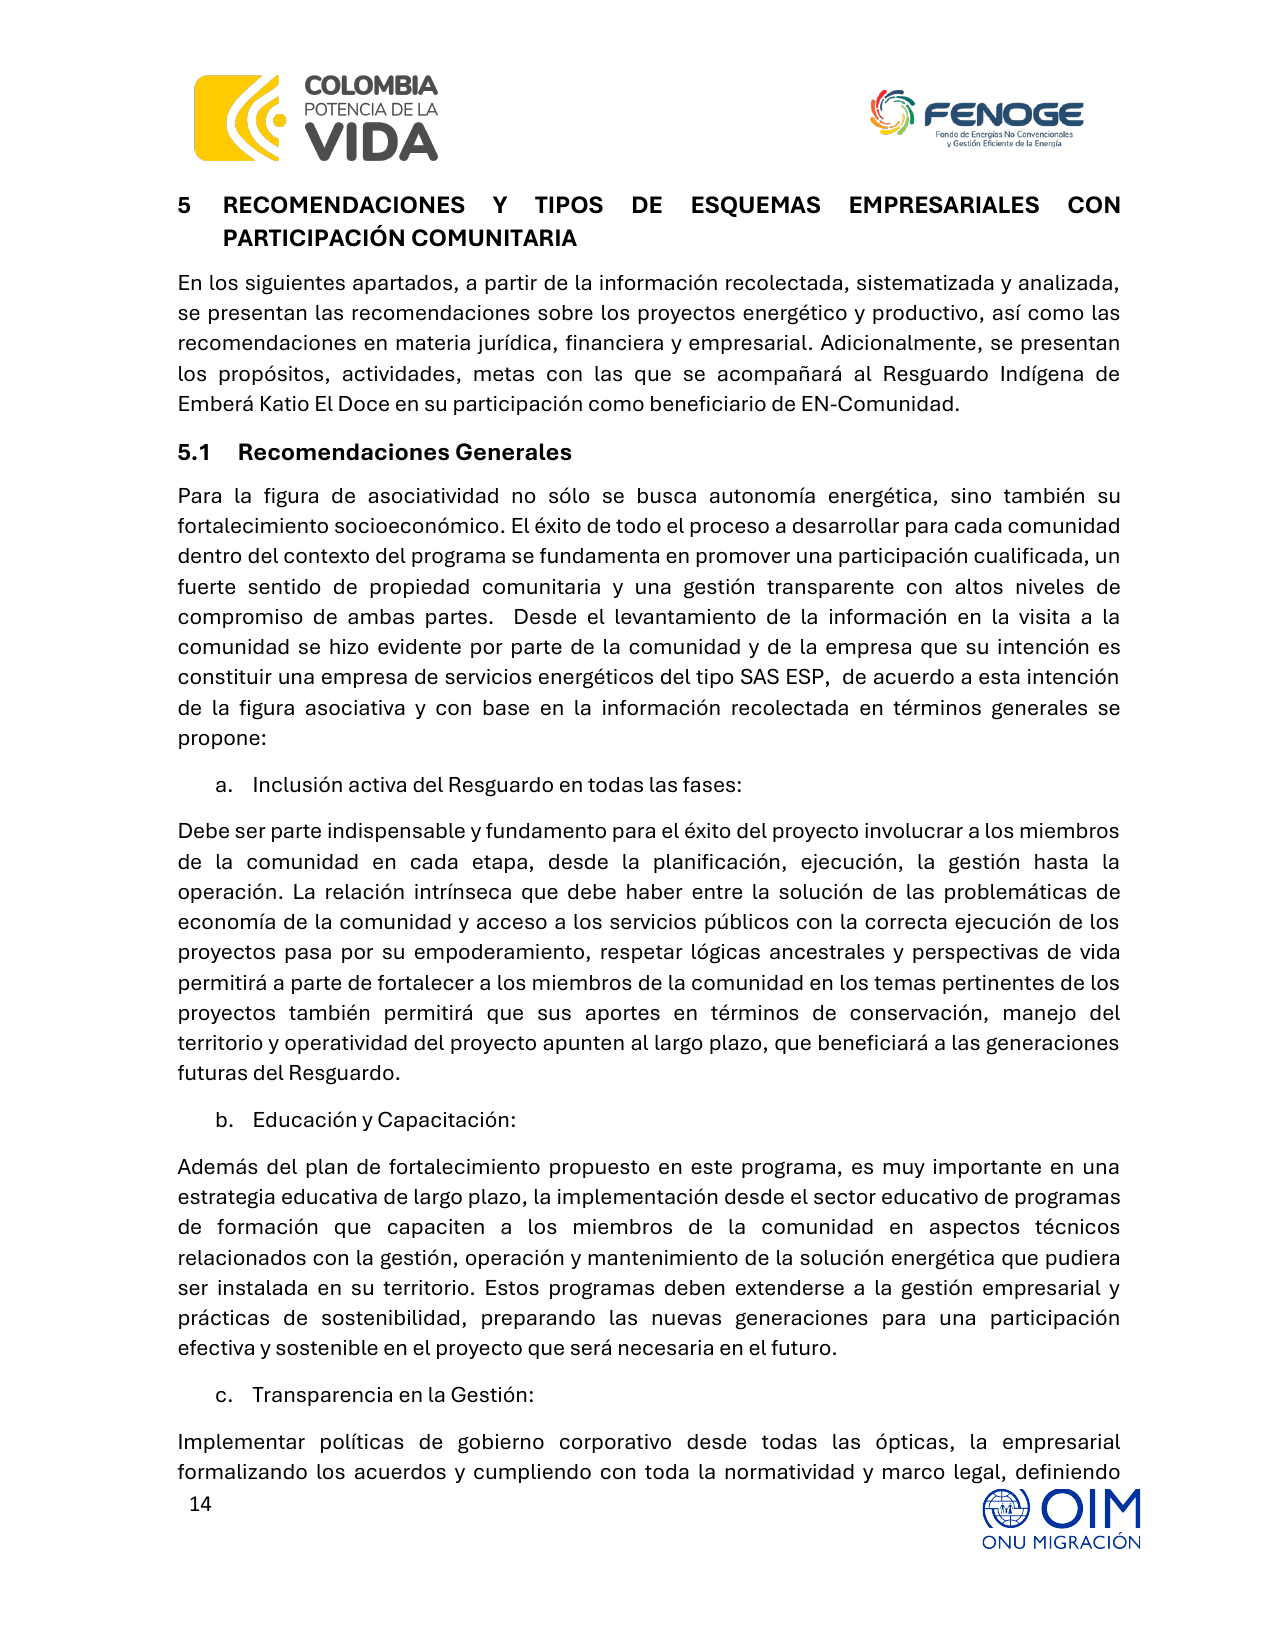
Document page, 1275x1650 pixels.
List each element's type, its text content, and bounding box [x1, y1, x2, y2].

list Inclusión activa del Resguardo en todas las fases: [215, 770, 1122, 798]
picture [982, 1489, 1141, 1549]
text En los siguientes apartados, a partir de la información recolectada, sistematizada y analizada, se presentan las recomendaciones sobre los proyectos energético y productivo, así como las recomendaciones en materia jurídica, financiera y empresarial. Adicionalmente, se presentan los propósitos, actividades, metas con las que se acompañará al Resguardo Indígena de Emberá Katio El Doce en su participación como beneficiario de EN-Comunidad. [177, 269, 1122, 418]
list Educación y Capacitación: [215, 1106, 1122, 1134]
picture [188, 73, 444, 163]
text Debe ser parte indispensable y fundamento para el éxito del proyecto involucrar a los miembros de la comunidad en cada etapa, desde la planificación, ejecución, la gestión hasta la operación. La relación intrínseca que debe haber entre la solución de las problemáticas de economía de la comunidad y acceso a los servicios públicos con la correcta ejecución de los proyectos pasa por su empoderamiento, respetar lógicas ancestrales y perspectivas de vida permitirá a parte de fortalecer a los miembros de la comunidad en los temas pertinentes de los proyectos también permitirá que sus aportes en términos de conservación, manejo del territorio y operatividad del proyecto apunten al largo plazo, que beneficiará a las generaciones futuras del Resguardo. [177, 817, 1122, 1087]
subtitle RECOMENDACIONES Y TIPOS DE ESQUEMAS EMPRESARIALES CON PARTICIPACIÓN COMUNITARIA [177, 190, 1122, 254]
text Para la figura de asociatividad no sólo se busca autonomía energética, sino también su fortalecimiento socioeconómico. El éxito de todo el proceso a desarrollar para cada comunidad dentro del contexto del programa se fundamenta en promover una participación cualificada, un fuerte sentido de propiedad comunitaria y una gestión transparente con altos niveles de compromiso de ambas partes. Desde el levantamiento de la información en la visita a la comunidad se hizo evidente por parte de la comunidad y de la empresa que su intención es constituir una empresa de servicios energéticos del tipo SAS ESP, de acuerdo a esta intención de la figura asociativa y con base en la información recolectada en términos generales se propone: [177, 482, 1122, 752]
text Además del plan de fortalecimiento propuesto en este programa, es muy importante en una estrategia educativa de largo plazo, la implementación desde el sector educativo de programas de formación que capaciten a los miembros de la comunidad en aspectos técnicos relacionados con la gestión, operación y mantenimiento de la solución energética que pudiera ser instalada en su territorio. Estos programas deben extenderse a la gestión empresarial y prácticas de sostenibilidad, preparando las nuevas generaciones para una participación efectiva y sostenible en el proyecto que será necesaria en el futuro. [177, 1153, 1122, 1362]
picture [869, 88, 1086, 148]
list Transparencia en la Gestión: [215, 1381, 1122, 1409]
subtitle Recomendaciones Generales [177, 436, 1122, 467]
